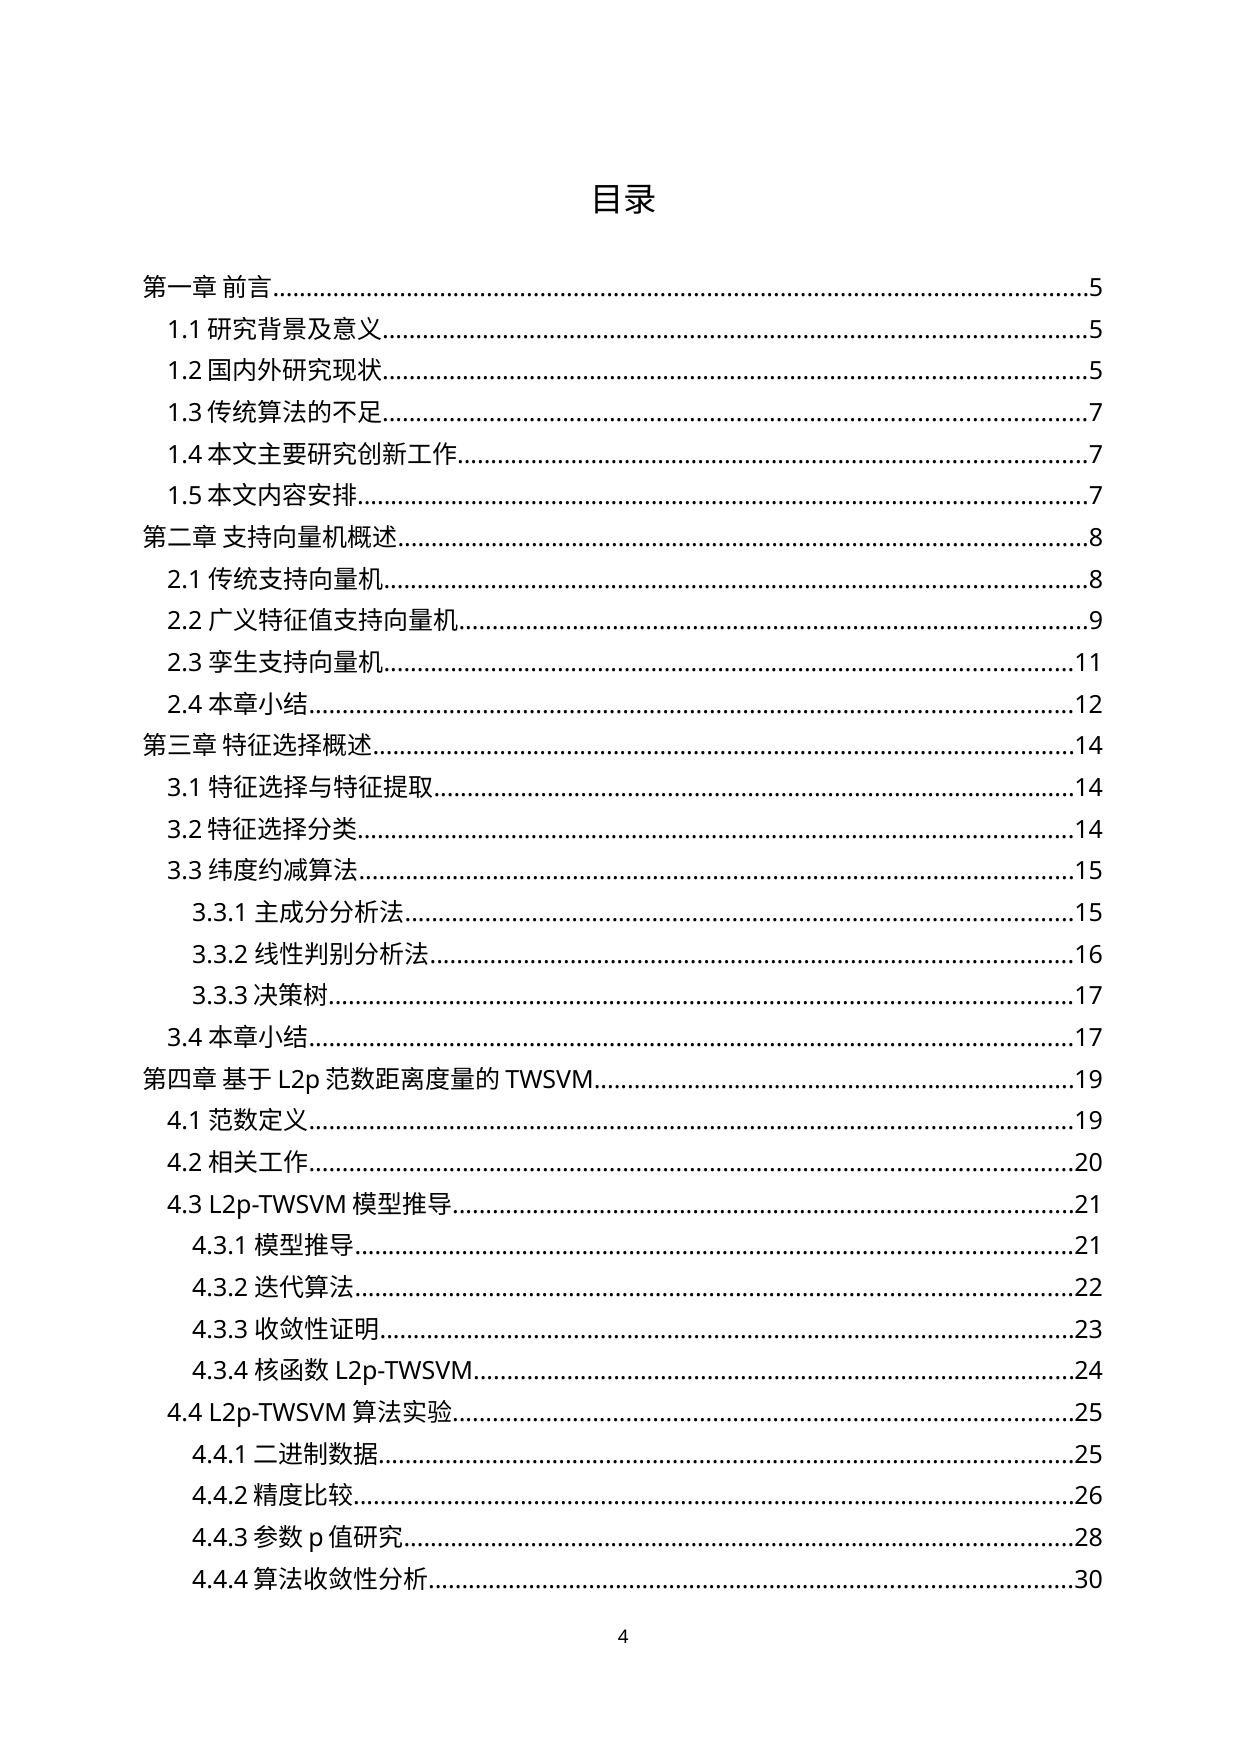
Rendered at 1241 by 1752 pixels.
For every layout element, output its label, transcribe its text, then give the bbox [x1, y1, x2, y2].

text 4.4.3参数p值研究 28 [192, 1515, 1104, 1556]
text 2.4 本章小结 12 [167, 681, 1104, 723]
text 4.1 范数定义 19 [167, 1098, 1104, 1140]
text 4.3.2 迭代算法 22 [192, 1265, 1104, 1306]
text 第一章 前言 5 [142, 265, 1104, 306]
text 3.2特征选择分类 14 [167, 806, 1104, 848]
text 4.3.1 模型推导 21 [192, 1223, 1104, 1265]
text 4.4.2精度比较 26 [192, 1473, 1104, 1515]
text 第四章 基于L2p范数距离度量的TWSVM 19 [142, 1056, 1104, 1098]
text 3.4 本章小结 17 [167, 1015, 1104, 1056]
text 4.3.3 收敛性证明 23 [192, 1306, 1104, 1348]
text 第二章 支持向量机概述 8 [142, 515, 1104, 556]
text 3.1 特征选择与特征提取 14 [167, 765, 1104, 806]
text 1.4本文主要研究创新工作 7 [167, 431, 1104, 473]
text 2.3 孪生支持向量机 11 [167, 640, 1104, 681]
text 2.1 传统支持向量机 8 [167, 556, 1104, 598]
text 4.4 L2p-TWSVM算法实验 25 [167, 1390, 1104, 1431]
text 2.2 广义特征值支持向量机 9 [167, 598, 1104, 640]
text 1.5本文内容安排 7 [167, 473, 1104, 515]
text 1.2国内外研究现状 5 [167, 348, 1104, 390]
text 4.3.4 核函数L2p-TWSVM 24 [192, 1348, 1104, 1390]
text 1.3传统算法的不足 7 [167, 390, 1104, 431]
text 3.3 纬度约减算法 15 [167, 848, 1104, 890]
text 目录 [142, 171, 1104, 223]
text 第三章 特征选择概述 14 [142, 723, 1104, 765]
text 3.3.1 主成分分析法 15 [192, 890, 1104, 931]
text 4.4.1二进制数据 25 [192, 1431, 1104, 1473]
text 4.4.4算法收敛性分析 30 [192, 1556, 1104, 1598]
text 4.2 相关工作 20 [167, 1140, 1104, 1181]
text 4.3 L2p-TWSVM模型推导 21 [167, 1181, 1104, 1223]
text 3.3.3决策树 17 [192, 973, 1104, 1015]
text 1.1研究背景及意义 5 [167, 306, 1104, 348]
text 3.3.2 线性判别分析法 16 [192, 931, 1104, 973]
